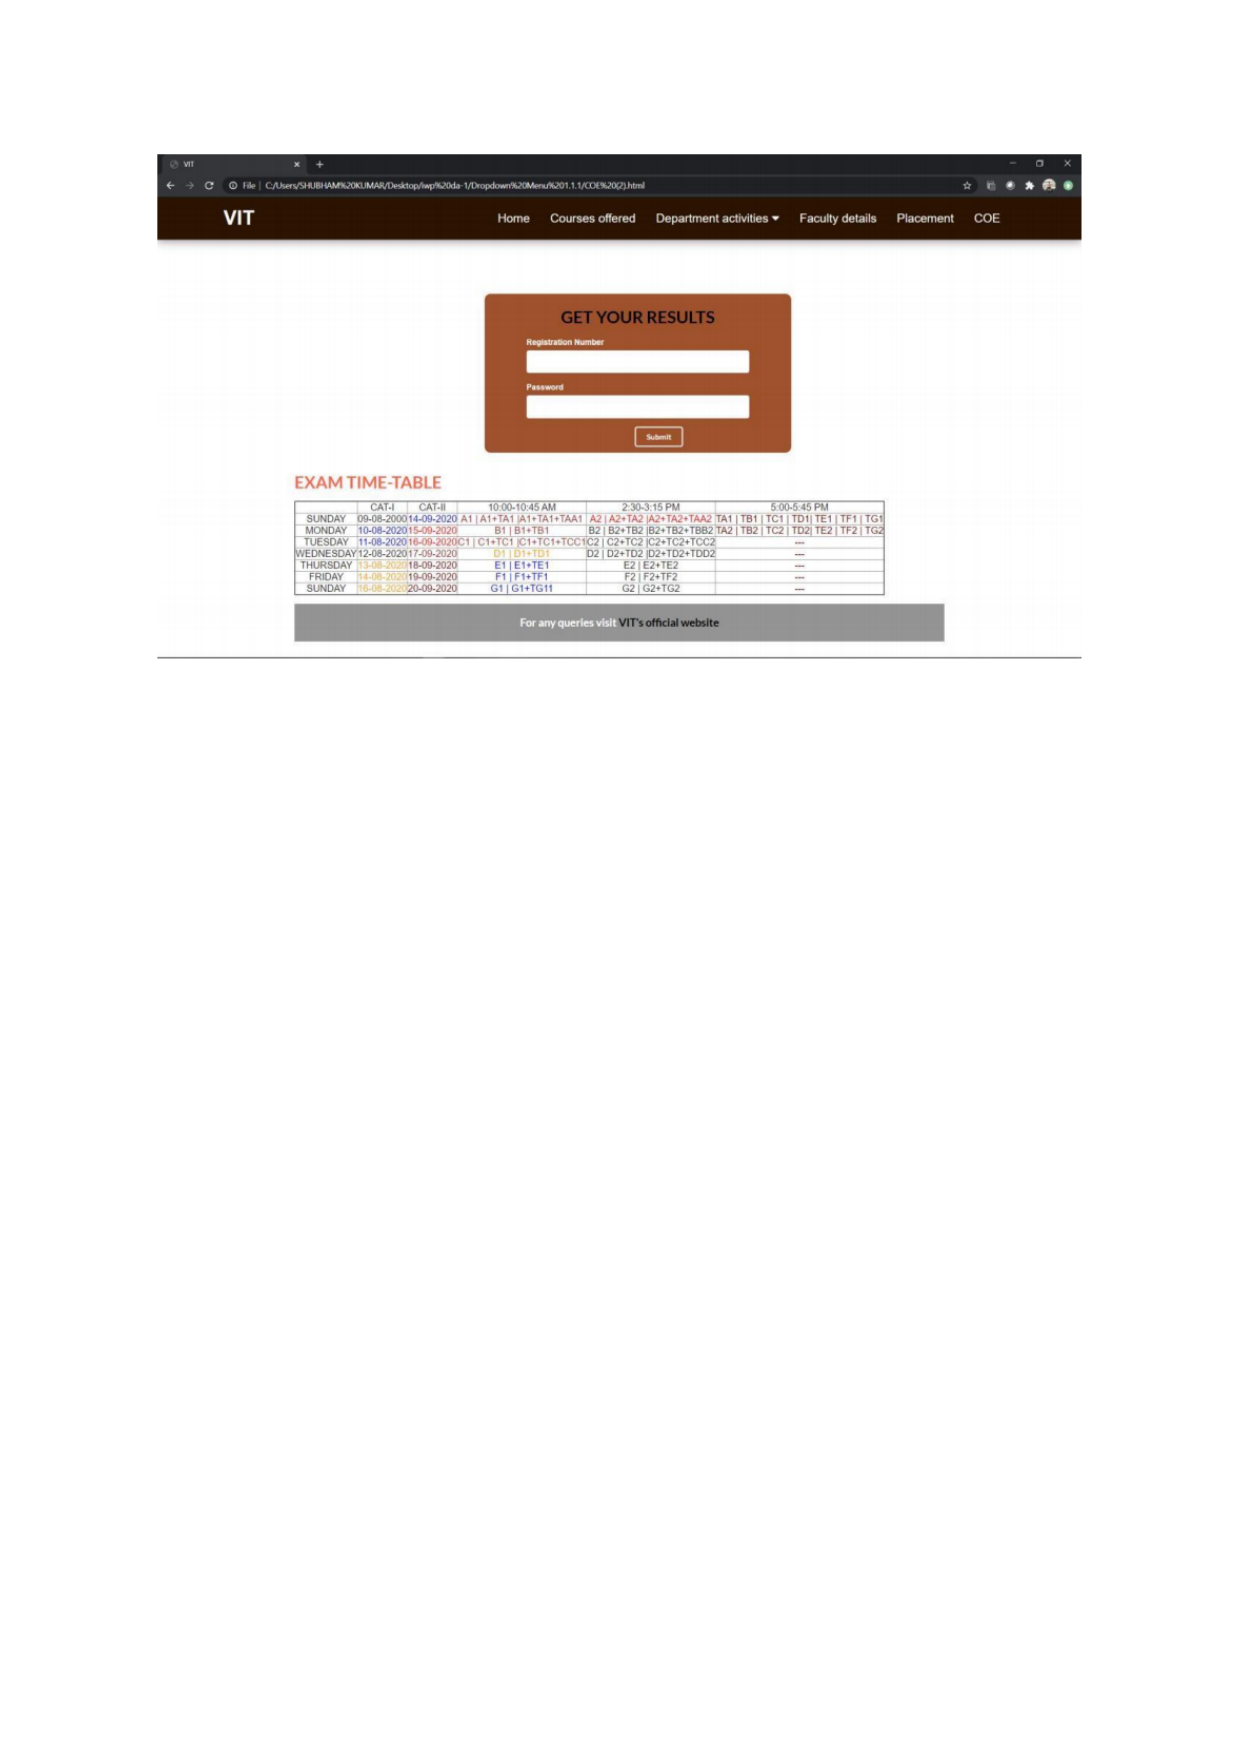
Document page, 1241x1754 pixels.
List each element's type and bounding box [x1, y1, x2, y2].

picture [150, 150, 1091, 669]
